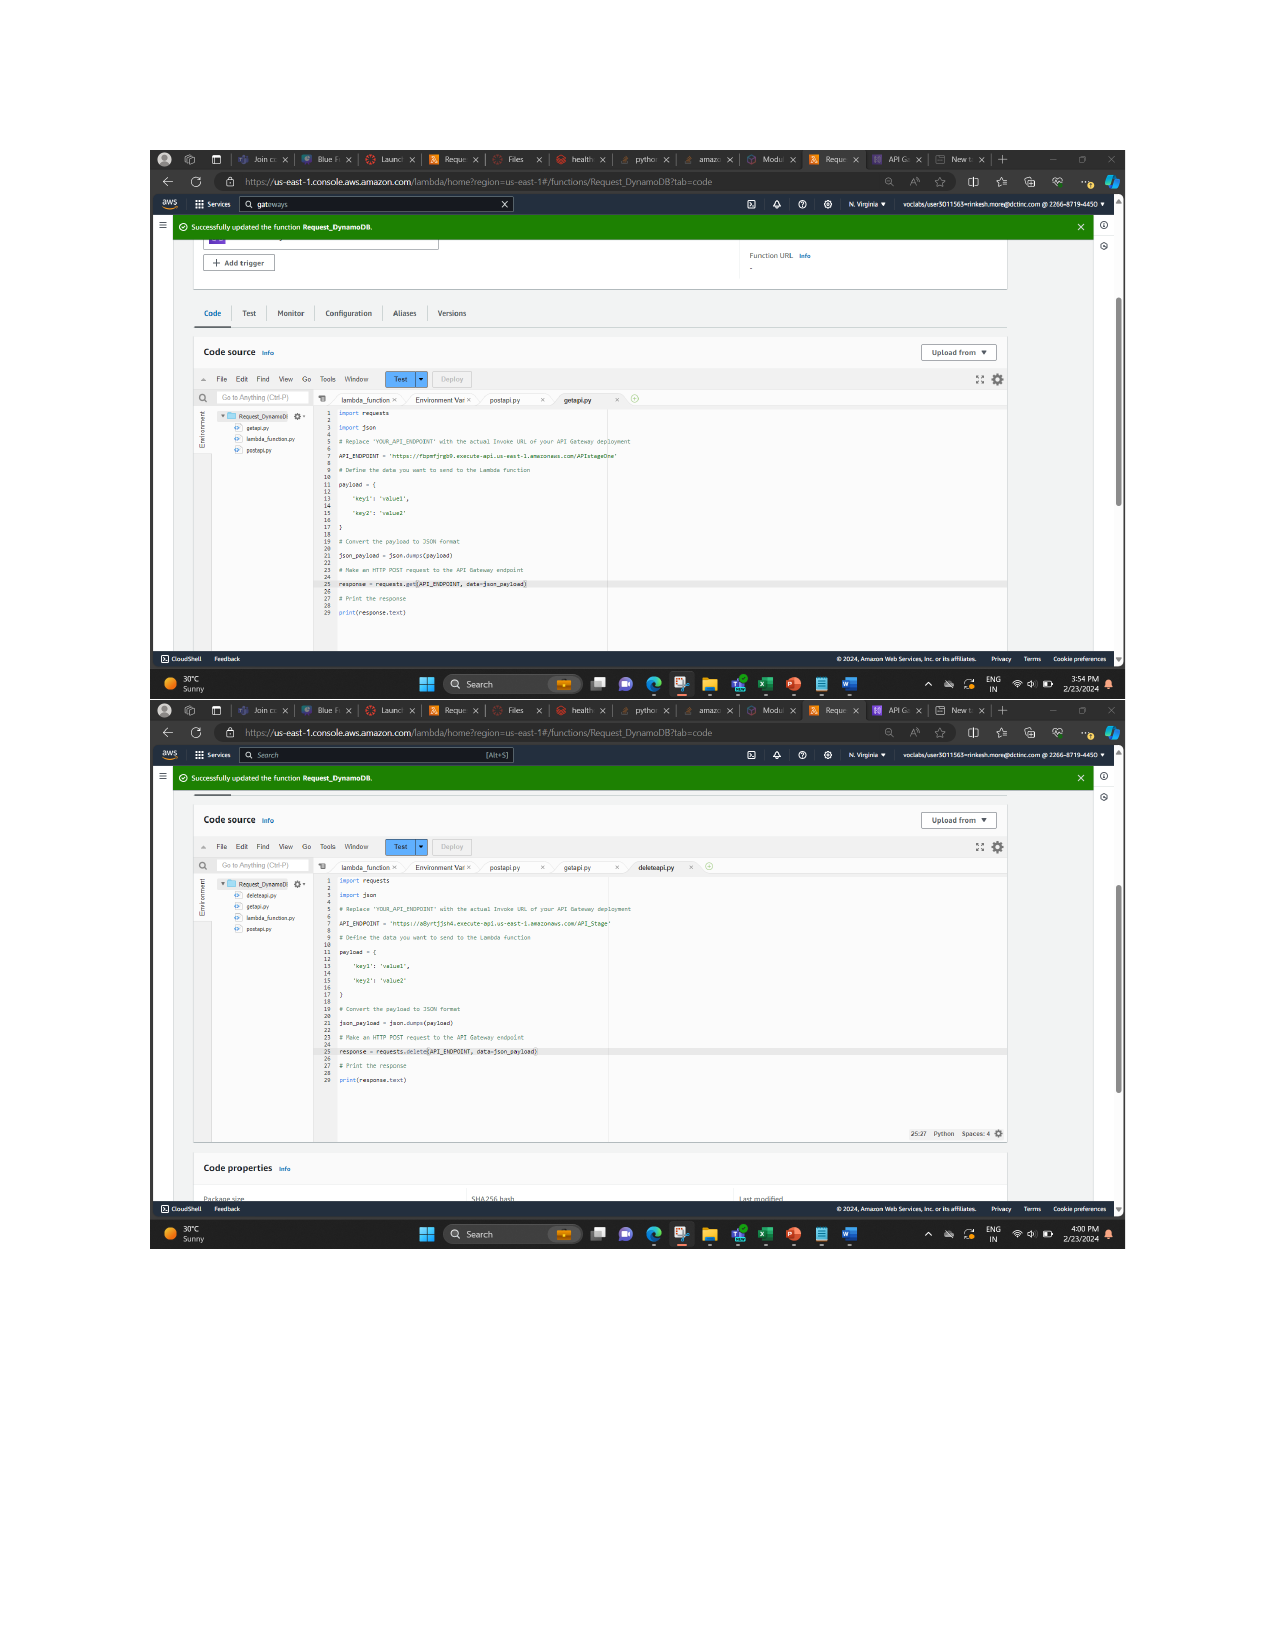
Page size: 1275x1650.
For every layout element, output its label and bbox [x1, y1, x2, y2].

picture [150, 150, 1125, 699]
picture [150, 700, 1125, 1249]
